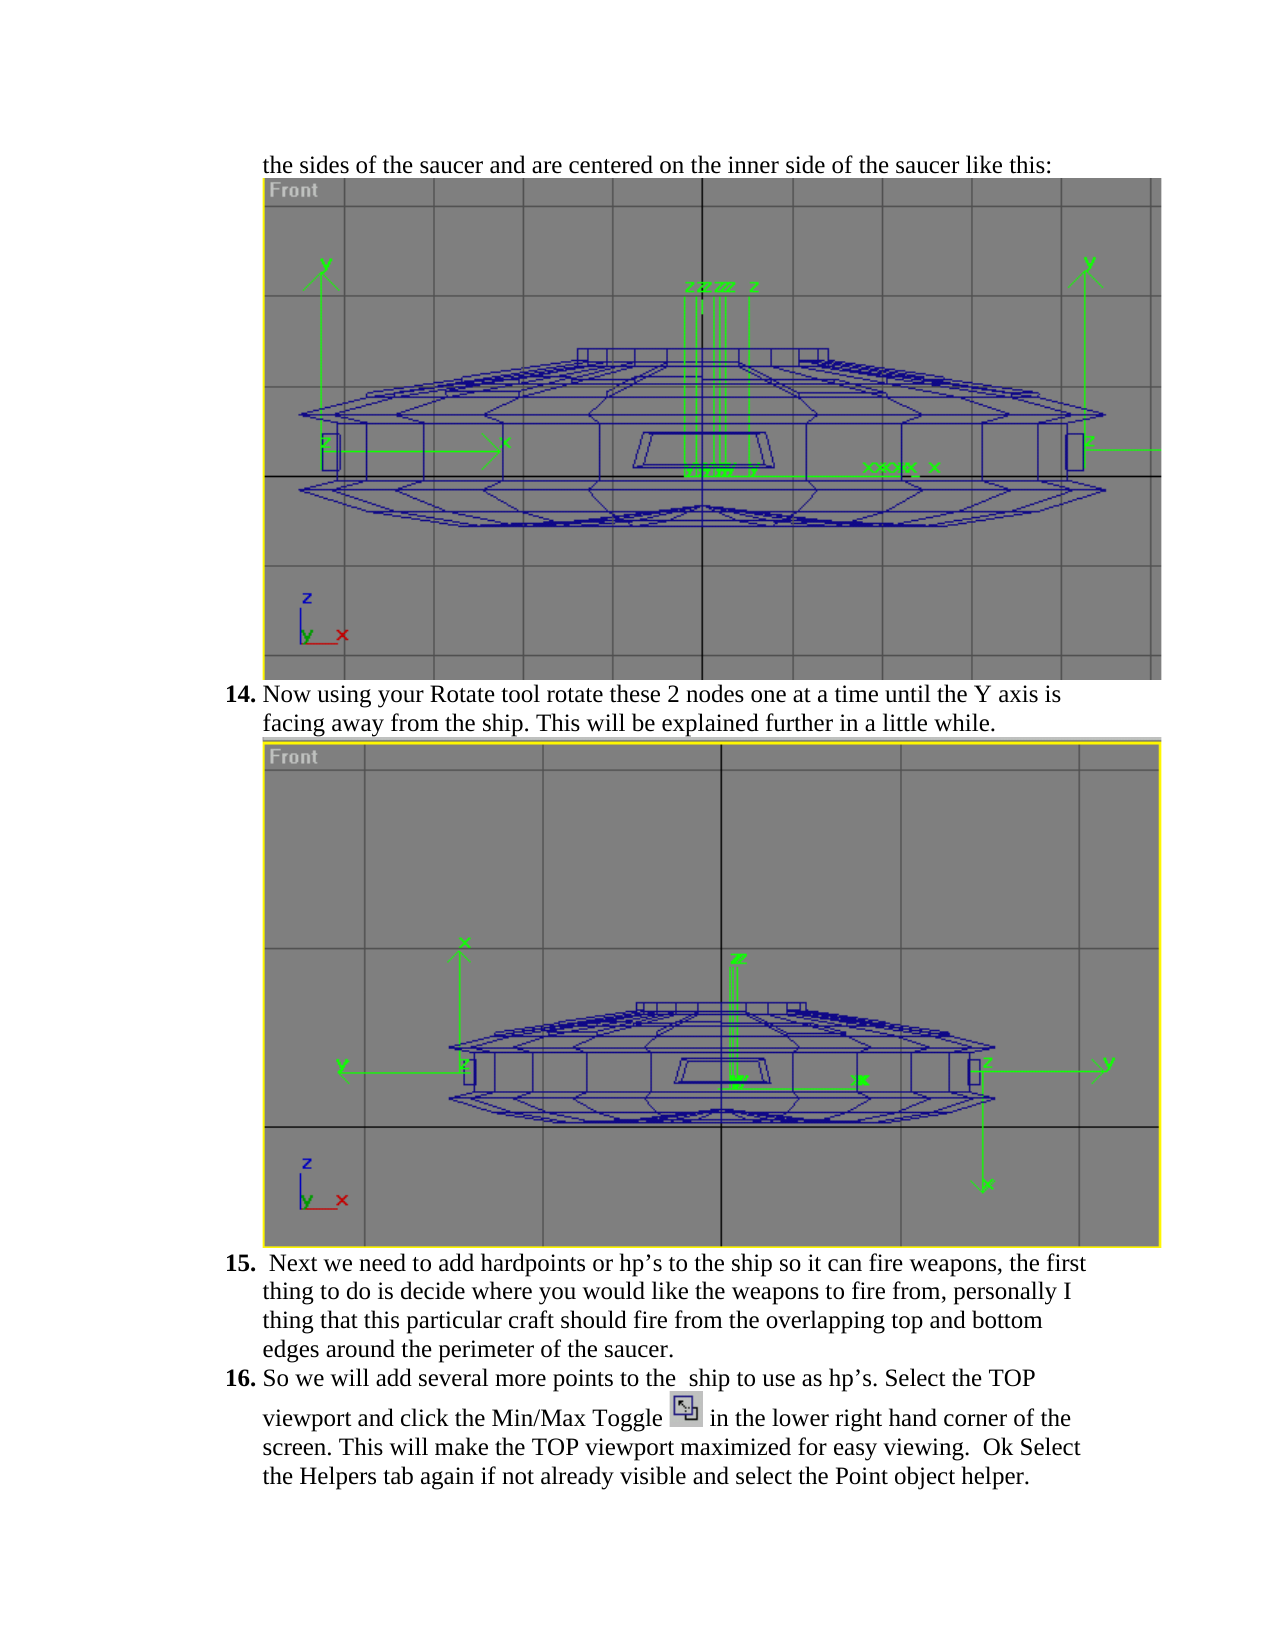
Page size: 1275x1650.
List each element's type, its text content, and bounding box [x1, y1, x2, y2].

picture [262, 178, 1162, 680]
picture [262, 737, 1162, 1248]
picture [669, 1391, 703, 1427]
list Next we need to add hardpoints or hp’s to the ship so it can fire weapons, the first thing to do is decide where you would like the weapons to fire from, personally I thing that this particular craft should fire from the overlapping top and bottom edges around the perimeter of the saucer. [225, 1248, 1087, 1363]
list So we will add several more points to the ship to use as hp’s. Select the TOP viewport and click the Min/Max Toggle in the lower right hand corner of the screen. This will make the TOP viewport maximized for easy viewing. Ok Select the Helpers tab again if not already visible and select the Point object helper. [225, 1363, 1087, 1489]
